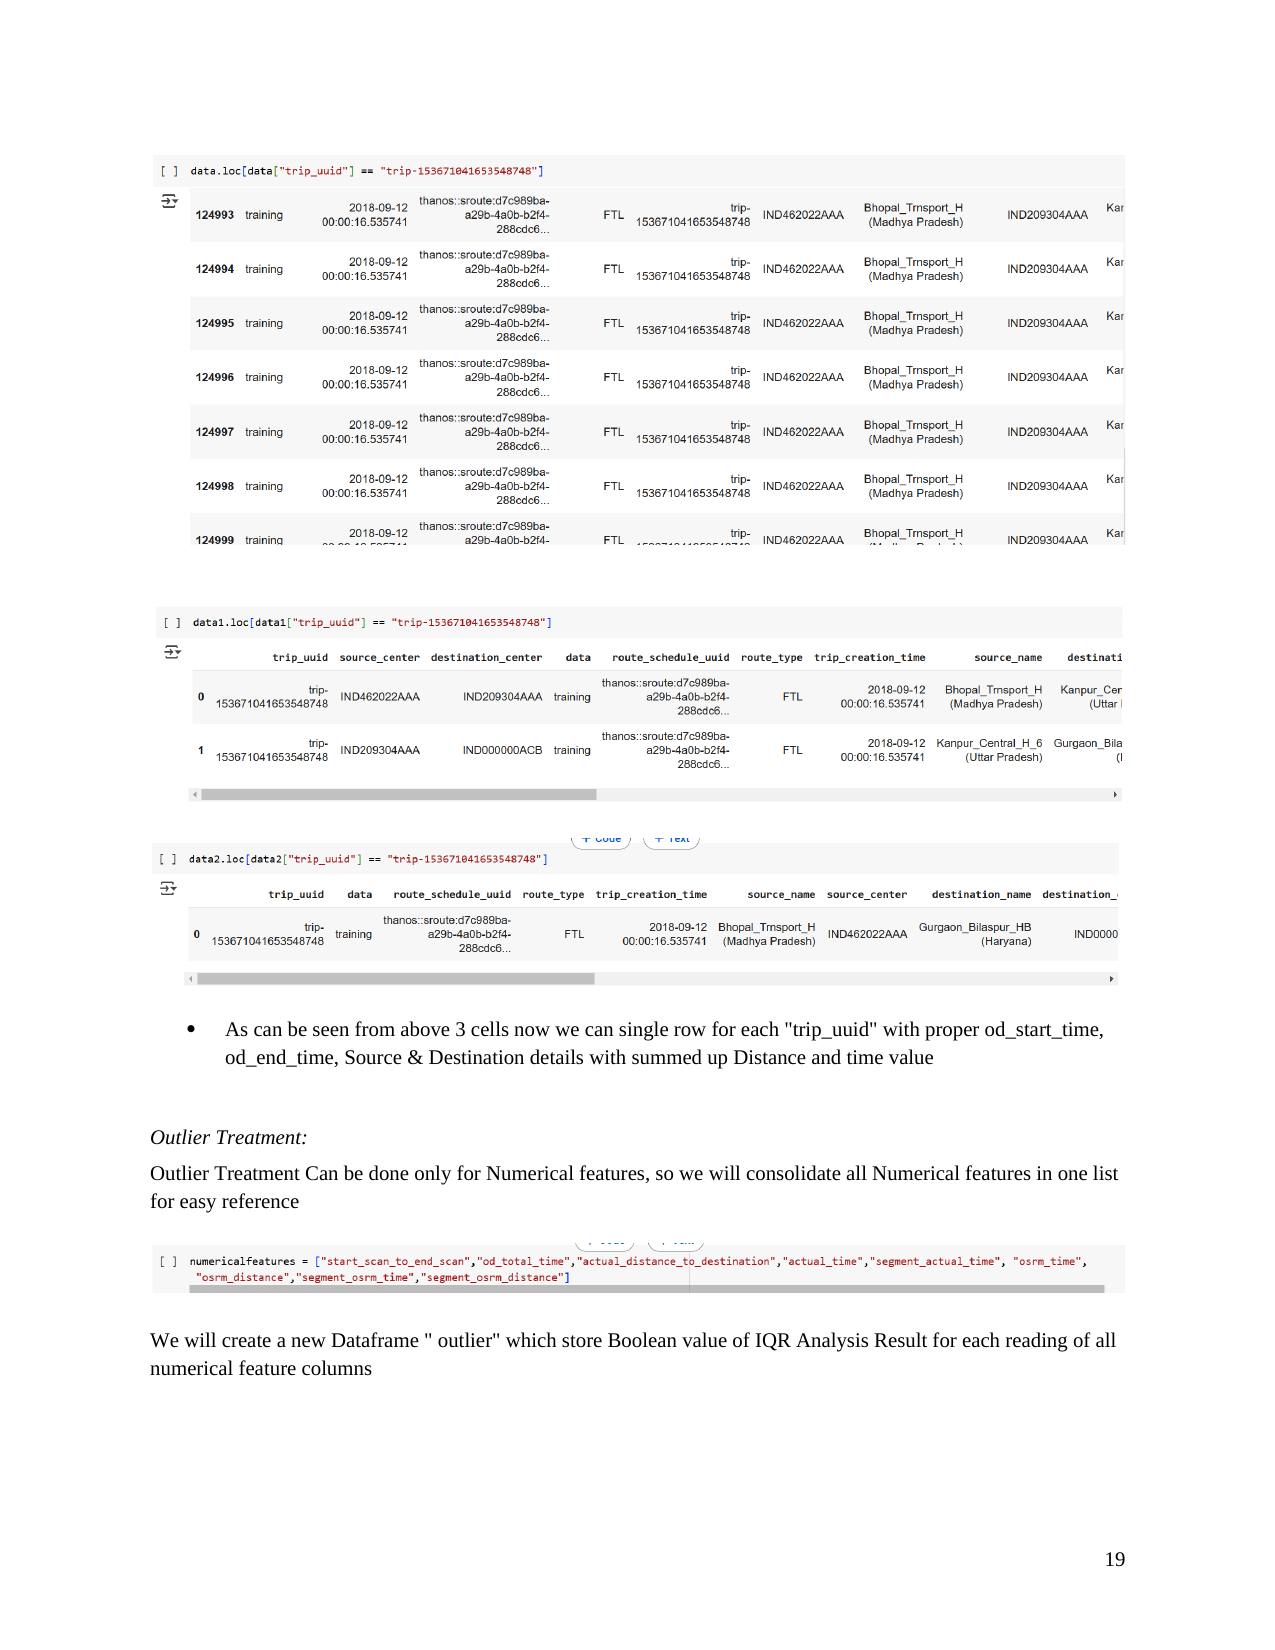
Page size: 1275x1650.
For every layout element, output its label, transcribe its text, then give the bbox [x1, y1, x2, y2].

subtitle Outlier Treatment: [150, 1125, 1125, 1149]
picture [150, 603, 1125, 808]
picture [150, 150, 1125, 545]
text We will create a new Dataframe " outlier" which store Boolean value of IQR Analysis Result for each reading of all numerical feature columns [150, 1328, 1125, 1380]
list As can be seen from above 3 cells now we can single row for each "trip_uuid" with proper od_start_time, od_end_time, Source & Destination details with summed up Distance and time value [187, 1017, 1125, 1069]
text Outlier Treatment Can be done only for Numerical features, so we will consolidate all Numerical features in one list for easy reference [150, 1161, 1125, 1213]
picture [150, 838, 1125, 987]
picture [150, 1243, 1125, 1298]
